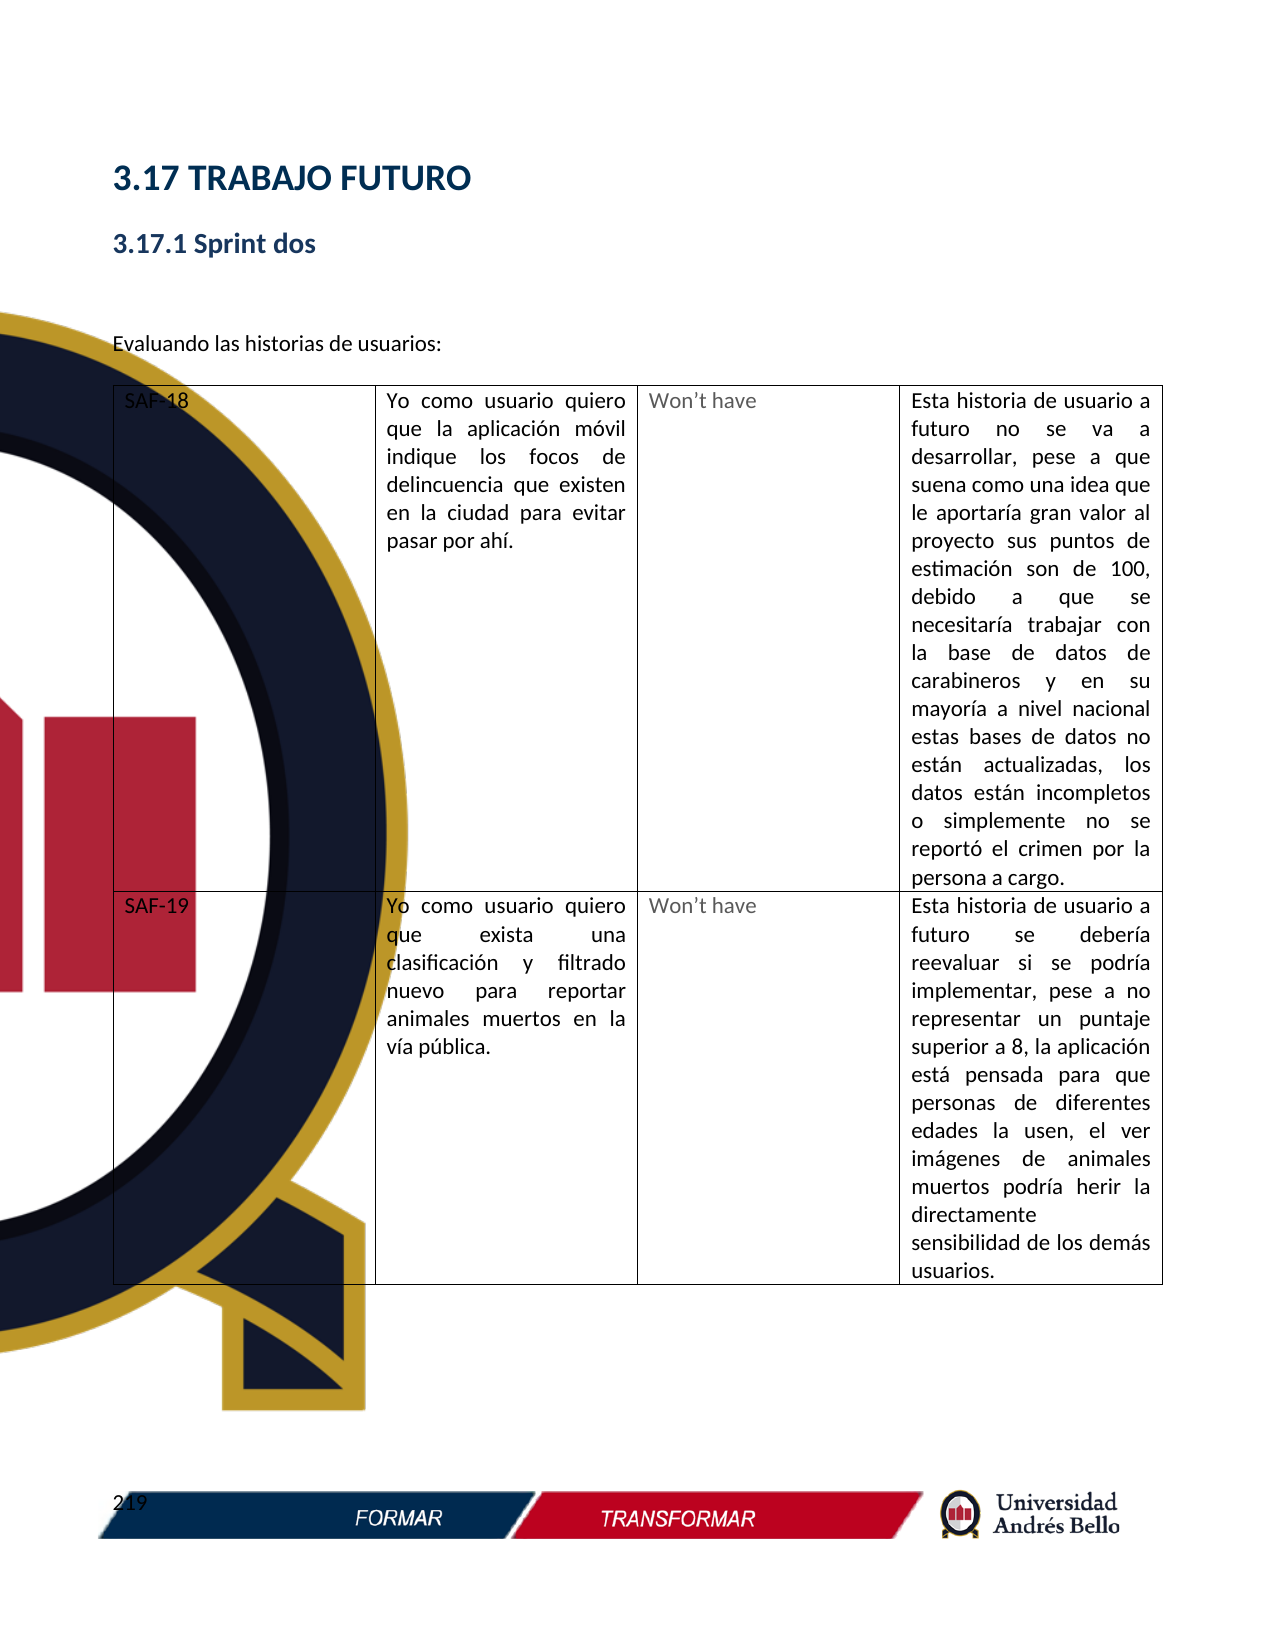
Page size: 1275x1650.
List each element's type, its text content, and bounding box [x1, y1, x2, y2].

table_cell Yo como usuario quiero que exista una clasificación y filtrado nuevo para reportar animales muertos en la vía pública. [376, 892, 637, 1284]
table_cell Won’t have [638, 892, 899, 1284]
table_header Yo como usuario quiero que la aplicación móvil indique los focos de delincuencia que existen en la ciudad para evitar pasar por ahí. [376, 386, 637, 891]
table_header SAF-18 [114, 386, 375, 891]
picture [0, 299, 422, 1423]
text Evaluando las historias de usuarios: [112, 329, 1162, 357]
table_header Won’t have [638, 386, 899, 891]
subtitle 3.17.1 Sprint dos [112, 225, 1162, 261]
subtitle 3.17 TRABAJO FUTURO [112, 154, 1162, 200]
picture [97, 1489, 1120, 1539]
table_cell SAF-19 [114, 892, 375, 1284]
table_header Esta historia de usuario a futuro no se va a desarrollar, pese a que suena como una idea que le aportaría gran valor al proyecto sus puntos de estimación son de 100, debido a que se necesitaría trabajar con la base de datos de carabineros y en su mayoría a nivel nacional estas bases de datos no están actualizadas, los datos están incompletos o simplemente no se reportó el crimen por la persona a cargo. [900, 386, 1162, 891]
table_cell Esta historia de usuario a futuro se debería reevaluar si se podría implementar, pese a no representar un puntaje superior a 8, la aplicación está pensada para que personas de diferentes edades la usen, el ver imágenes de animales muertos podría herir la directamente sensibilidad de los demás usuarios. [900, 892, 1162, 1284]
